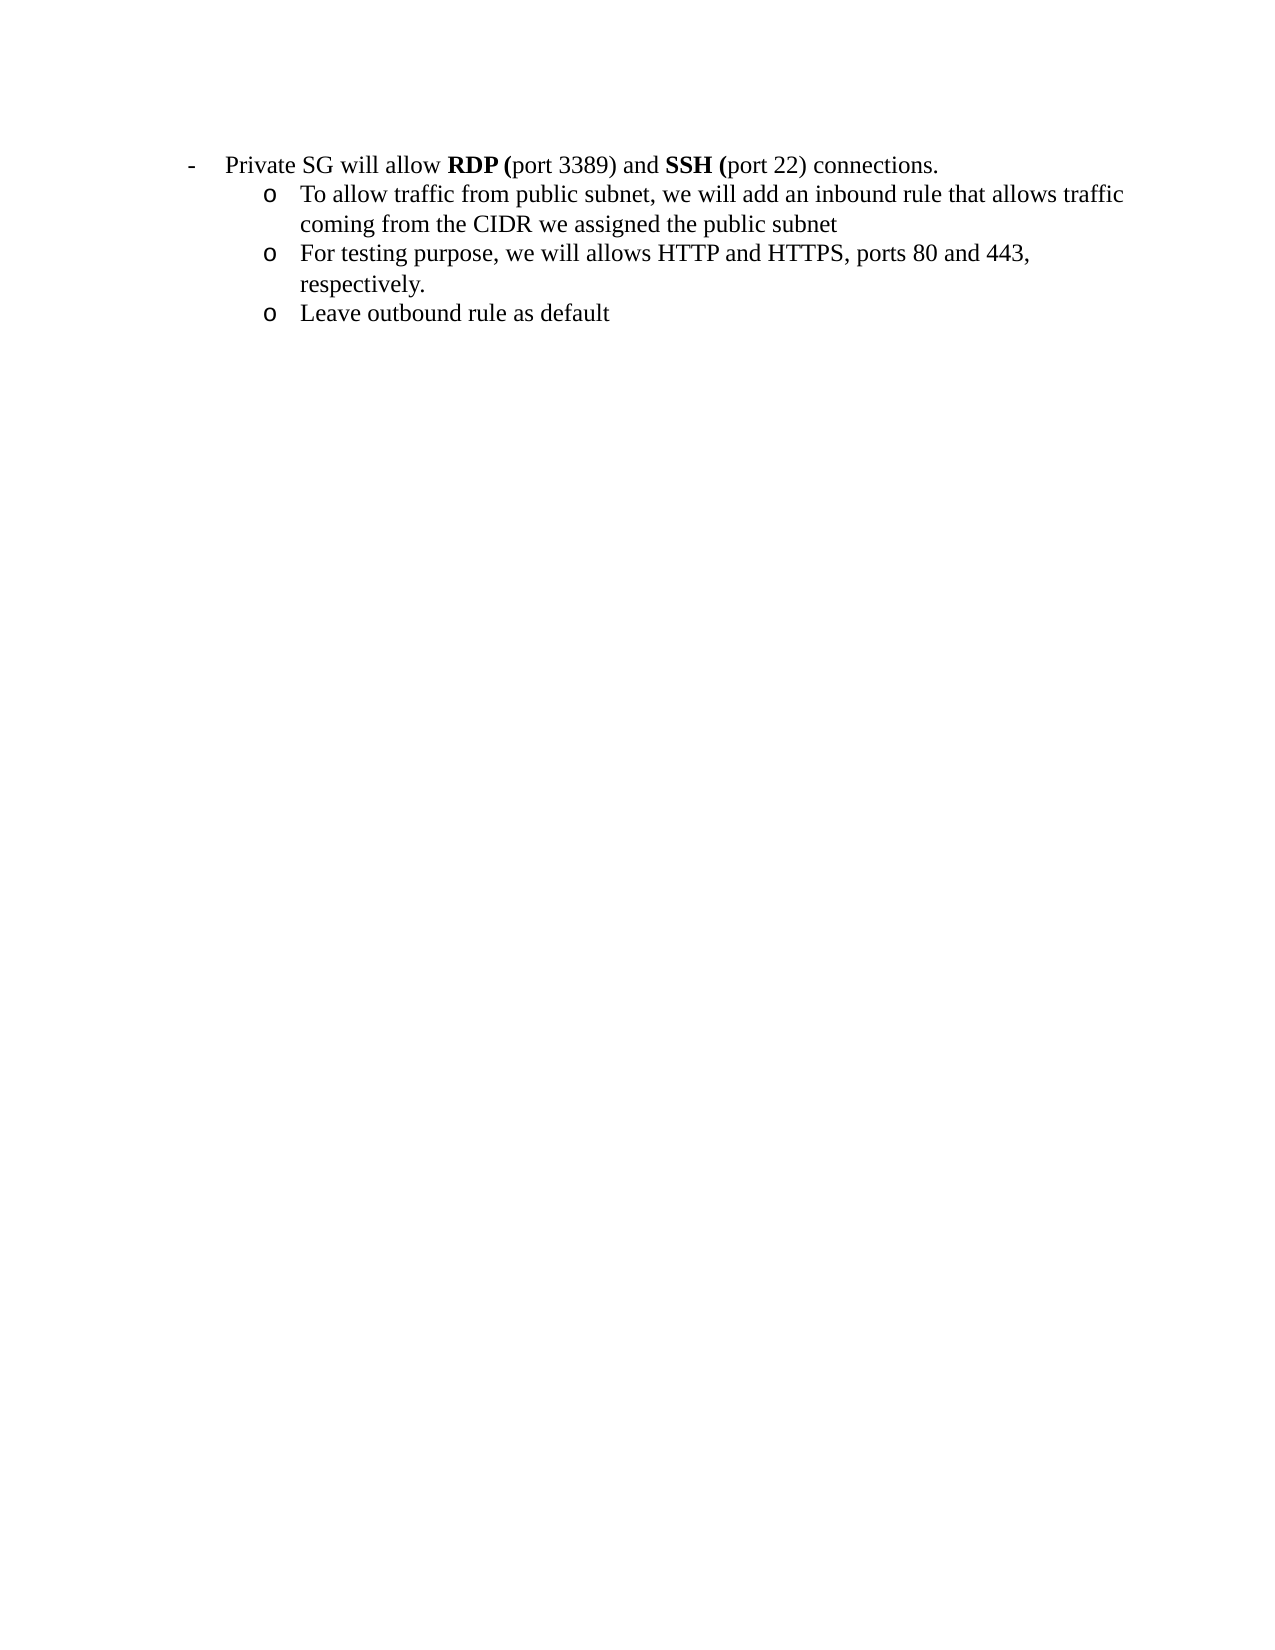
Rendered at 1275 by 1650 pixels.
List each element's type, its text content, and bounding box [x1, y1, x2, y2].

list For testing purpose, we will allows HTTP and HTTPS, ports 80 and 443, respectively. [262, 238, 1125, 298]
list To allow traffic from public subnet, we will add an inbound rule that allows traffic coming from the CIDR we assigned the public subnet [262, 179, 1125, 238]
list Leave outbound rule as default [262, 298, 1125, 329]
list Private SG will allow RDP (port 3389) and SSH (port 22) connections. [187, 150, 1125, 179]
